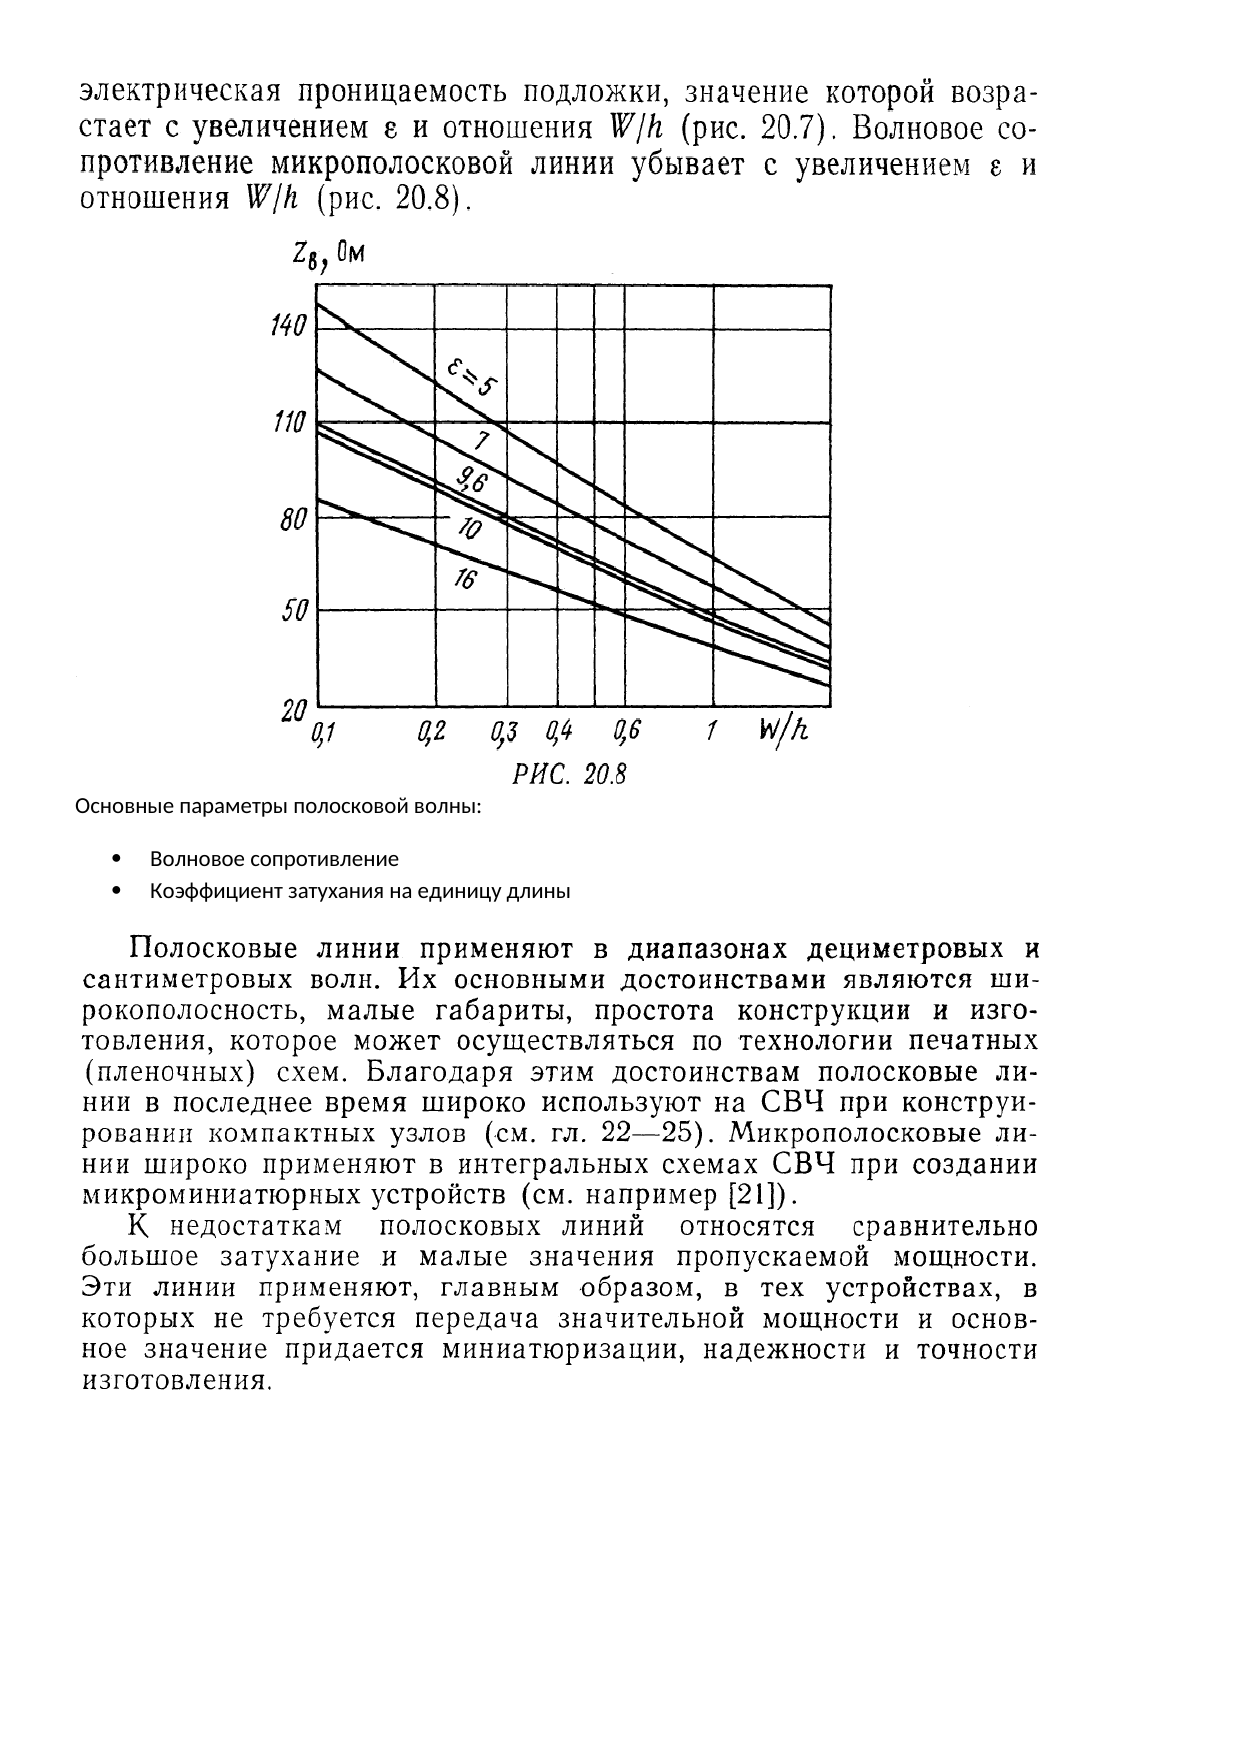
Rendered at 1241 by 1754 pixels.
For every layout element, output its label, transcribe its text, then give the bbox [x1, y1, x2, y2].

list Коэффициент затухания на единицу длины [112, 877, 1165, 904]
list Волновое сопротивление [112, 844, 1165, 872]
picture [75, 929, 1050, 1394]
picture [75, 75, 1050, 788]
